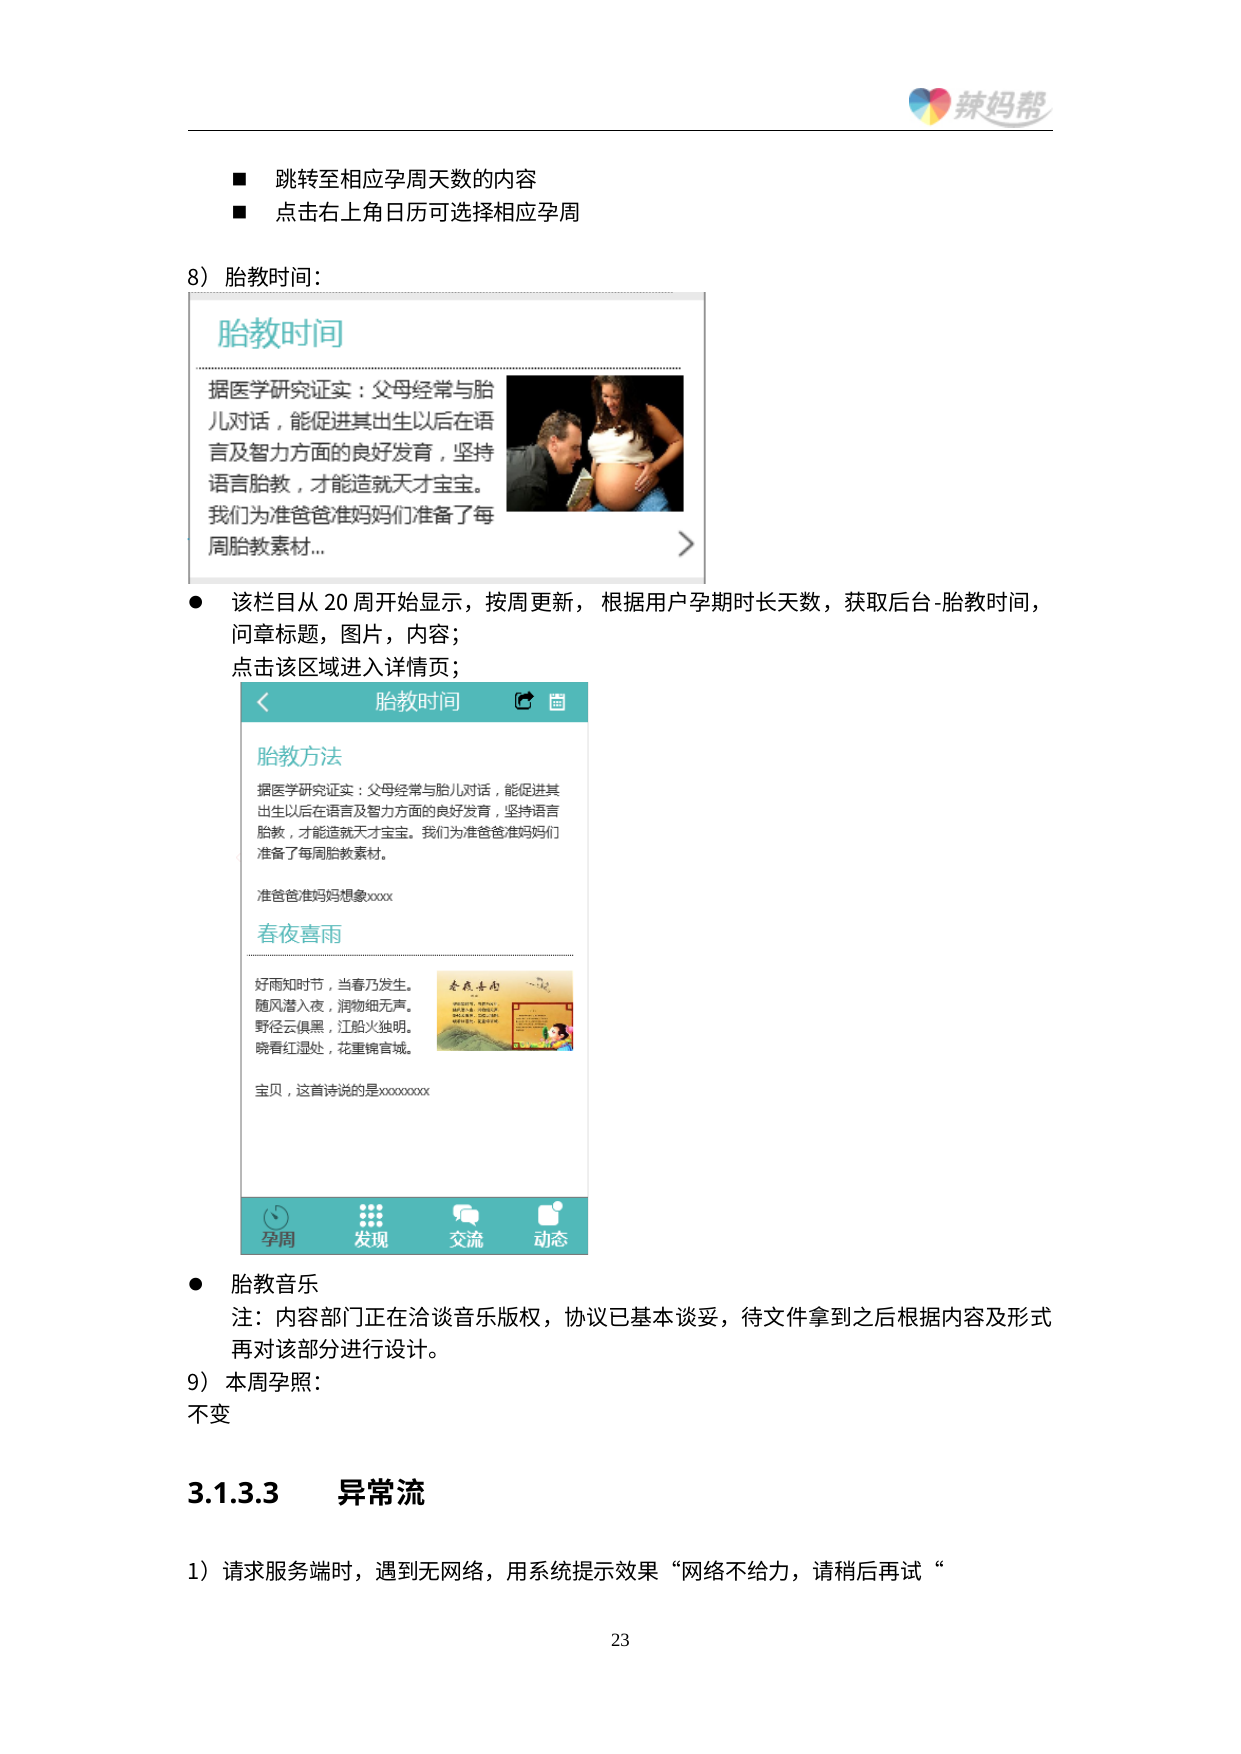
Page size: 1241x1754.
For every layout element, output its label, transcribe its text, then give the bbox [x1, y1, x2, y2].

text 点击该区域进入详情页； [231, 649, 1053, 682]
text 注：内容部门正在洽谈音乐版权，协议已基本谈妥，待文件拿到之后根据内容及形式再对该部分进行设计。 [231, 1299, 1053, 1364]
subtitle 异常流 [187, 1459, 1053, 1524]
list 请求服务端时，遇到无网络，用系统提示效果“网络不给力，请稍后再试“ [187, 1554, 1053, 1586]
picture [231, 682, 589, 1255]
list 胎教时间： [187, 259, 1053, 292]
list 胎教音乐 [187, 1267, 1053, 1299]
list 点击右上角日历可选择相应孕周 [231, 194, 1053, 227]
picture [909, 88, 1053, 128]
picture [187, 292, 709, 584]
list 跳转至相应孕周天数的内容 [231, 162, 1053, 194]
list 本周孕照： [187, 1364, 1053, 1397]
list 该栏目从20周开始显示，按周更新， 根据用户孕期时长天数，获取后台-胎教时间，问章标题，图片，内容； [187, 584, 1053, 649]
text 不变 [187, 1397, 1053, 1429]
